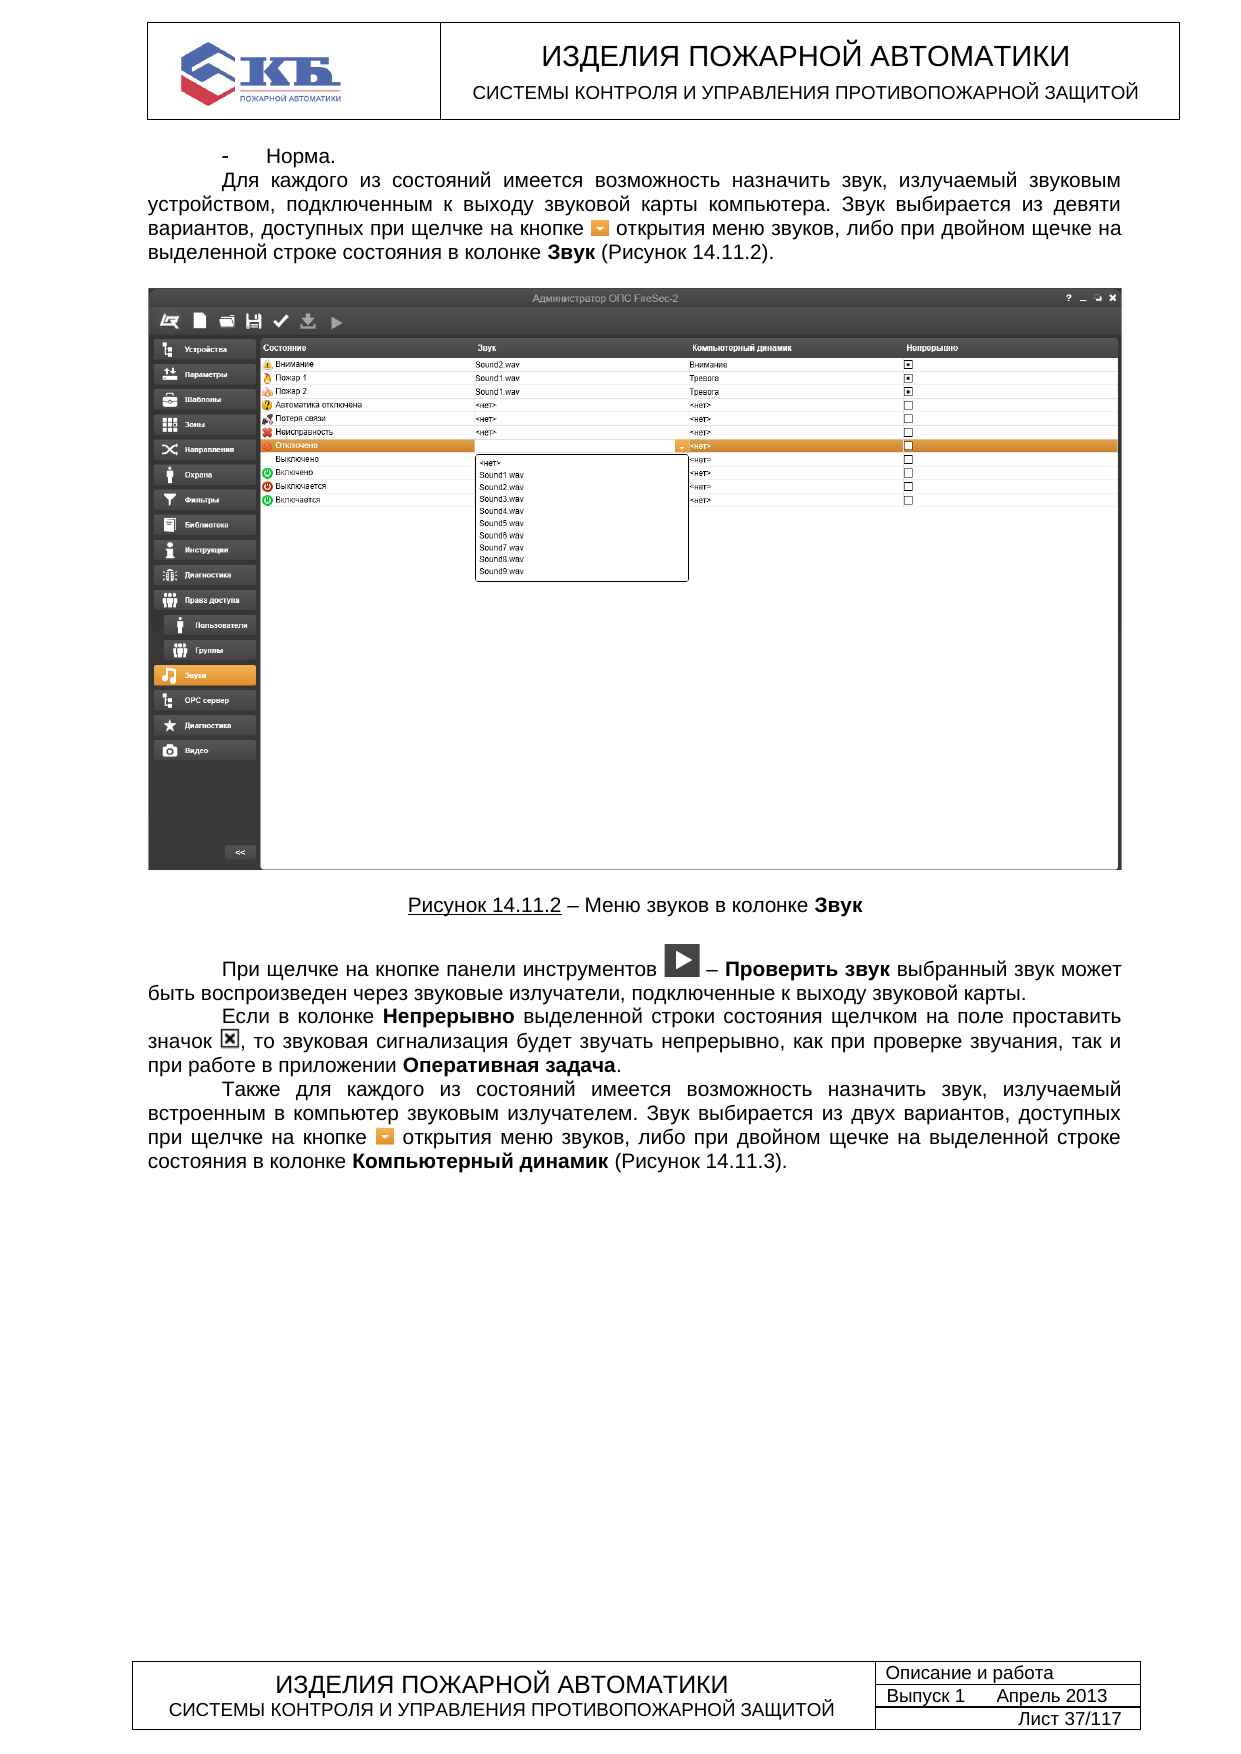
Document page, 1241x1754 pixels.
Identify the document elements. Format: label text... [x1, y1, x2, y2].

picture [590, 219, 610, 236]
list Норма. [148, 144, 1122, 168]
picture [664, 944, 700, 977]
list Для каждого из состояний имеется возможность назначить звук, излучаемый звуковым устройством, подключенным к выходу звуковой карты компьютера. Звук выбирается из девяти вариантов, доступных при щелчке на кнопке открытия меню звуков, либо при двойном щечке на выделенной строке состояния в колонке Звук (Рисунок 14.11.2). [148, 168, 1122, 264]
picture [177, 34, 354, 115]
picture [375, 1127, 395, 1145]
picture [219, 1028, 241, 1049]
picture [148, 288, 1122, 870]
list При щелчке на кнопке панели инструментов – Проверить звук выбранный звук может быть воспроизведен через звуковые излучатели, подключенные к выходу звуковой карты. [148, 945, 1122, 1004]
list Также для каждого из состояний имеется возможность назначить звук, излучаемый встроенным в компьютер звуковым излучателем. Звук выбирается из двух вариантов, доступных при щелчке на кнопке открытия меню звуков, либо при двойном щечке на выделенной строке состояния в колонке Компьютерный динамик (Рисунок 14.11.3). [148, 1077, 1122, 1173]
list Рисунок 14.11.2 – Меню звуков в колонке Звук [148, 893, 1122, 917]
list Если в колонке Непрерывно выделенной строки состояния щелчком на поле проставить значок , то звуковая сигнализация будет звучать непрерывно, как при проверке звучания, так и при работе в приложении Оперативная задача. [148, 1004, 1122, 1077]
